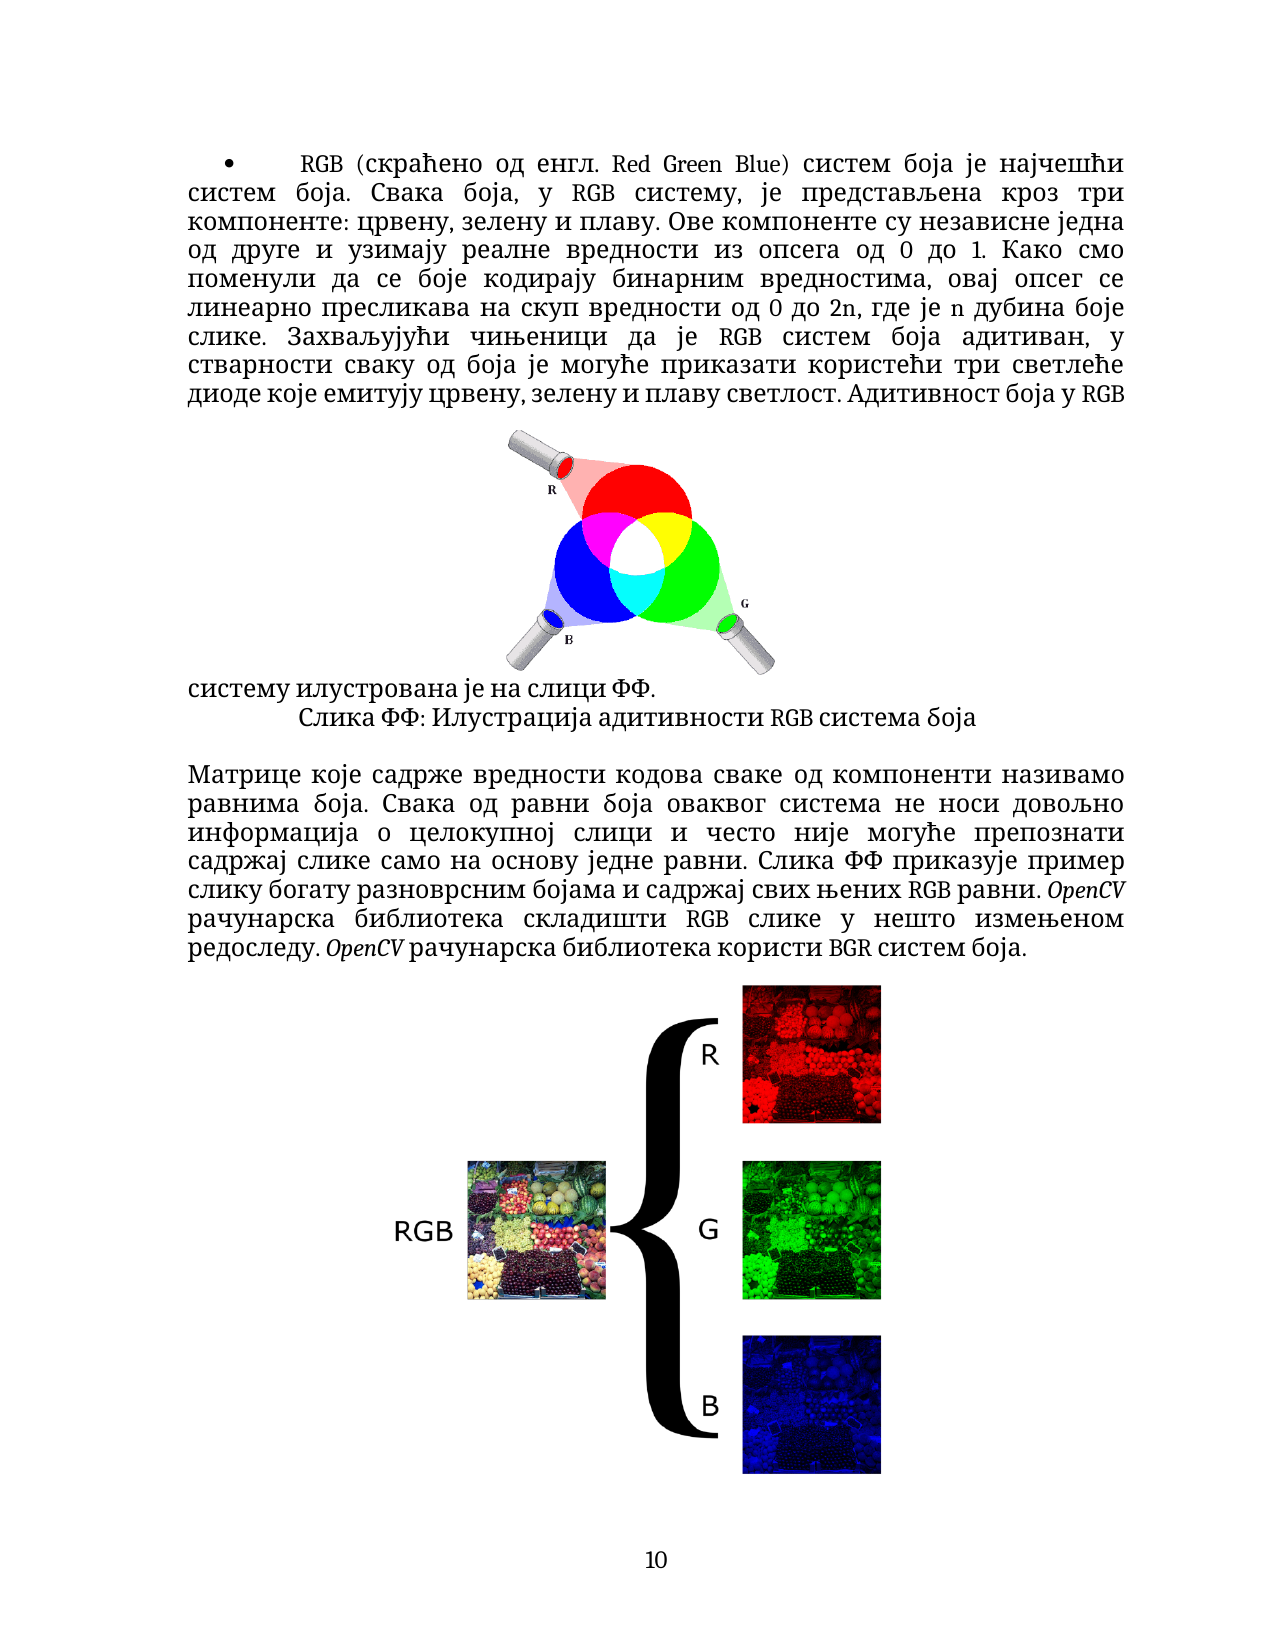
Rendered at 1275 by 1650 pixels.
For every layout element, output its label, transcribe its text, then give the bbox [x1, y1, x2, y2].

picture [494, 430, 782, 675]
picture [370, 973, 902, 1494]
list Матрице које садрже вредности кодова сваке од компоненти називамо равнима боја. Свака од равни боја оваквог система не носи довољно информација о целокупној слици и често није могуће препознати садржај слике само на основу једне равни. Слика ФФ приказује пример слику богату разноврсним бојама и садржај свих њених RGB равни. OpenCV рачунарска библиотека складишти RGB слике у нешто измењеном редоследу. OpenCV рачунарска библиотека користи BGR систем боја. [187, 761, 1125, 962]
title Слика ФФ: Илустрација адитивности RGB система боја [150, 703, 1125, 732]
list RGB (скраћено од енгл. Red Green Blue) систем боја је најчешћи систем боја. Свака боја, у RGB систему, је представљена кроз три компоненте: црвену, зелену и плаву. Ове компоненте су независне једна од друге и узимају реалне вредности из опсега од 0 до 1. Како смо поменули да се боје кодирају бинарним вредностима, овај опсег се линеарно пресликава на скуп вредности од 0 до 2n, где је n дубина боје слике. Захваљујући чињеници да је RGB систем боја адитиван, у стварности сваку од боја је могуће приказати користећи три светлеће диоде које емитују црвену, зелену и плаву светлост. Адитивност боја у RGB систему илустрована је на слици ФФ. [187, 150, 1125, 703]
